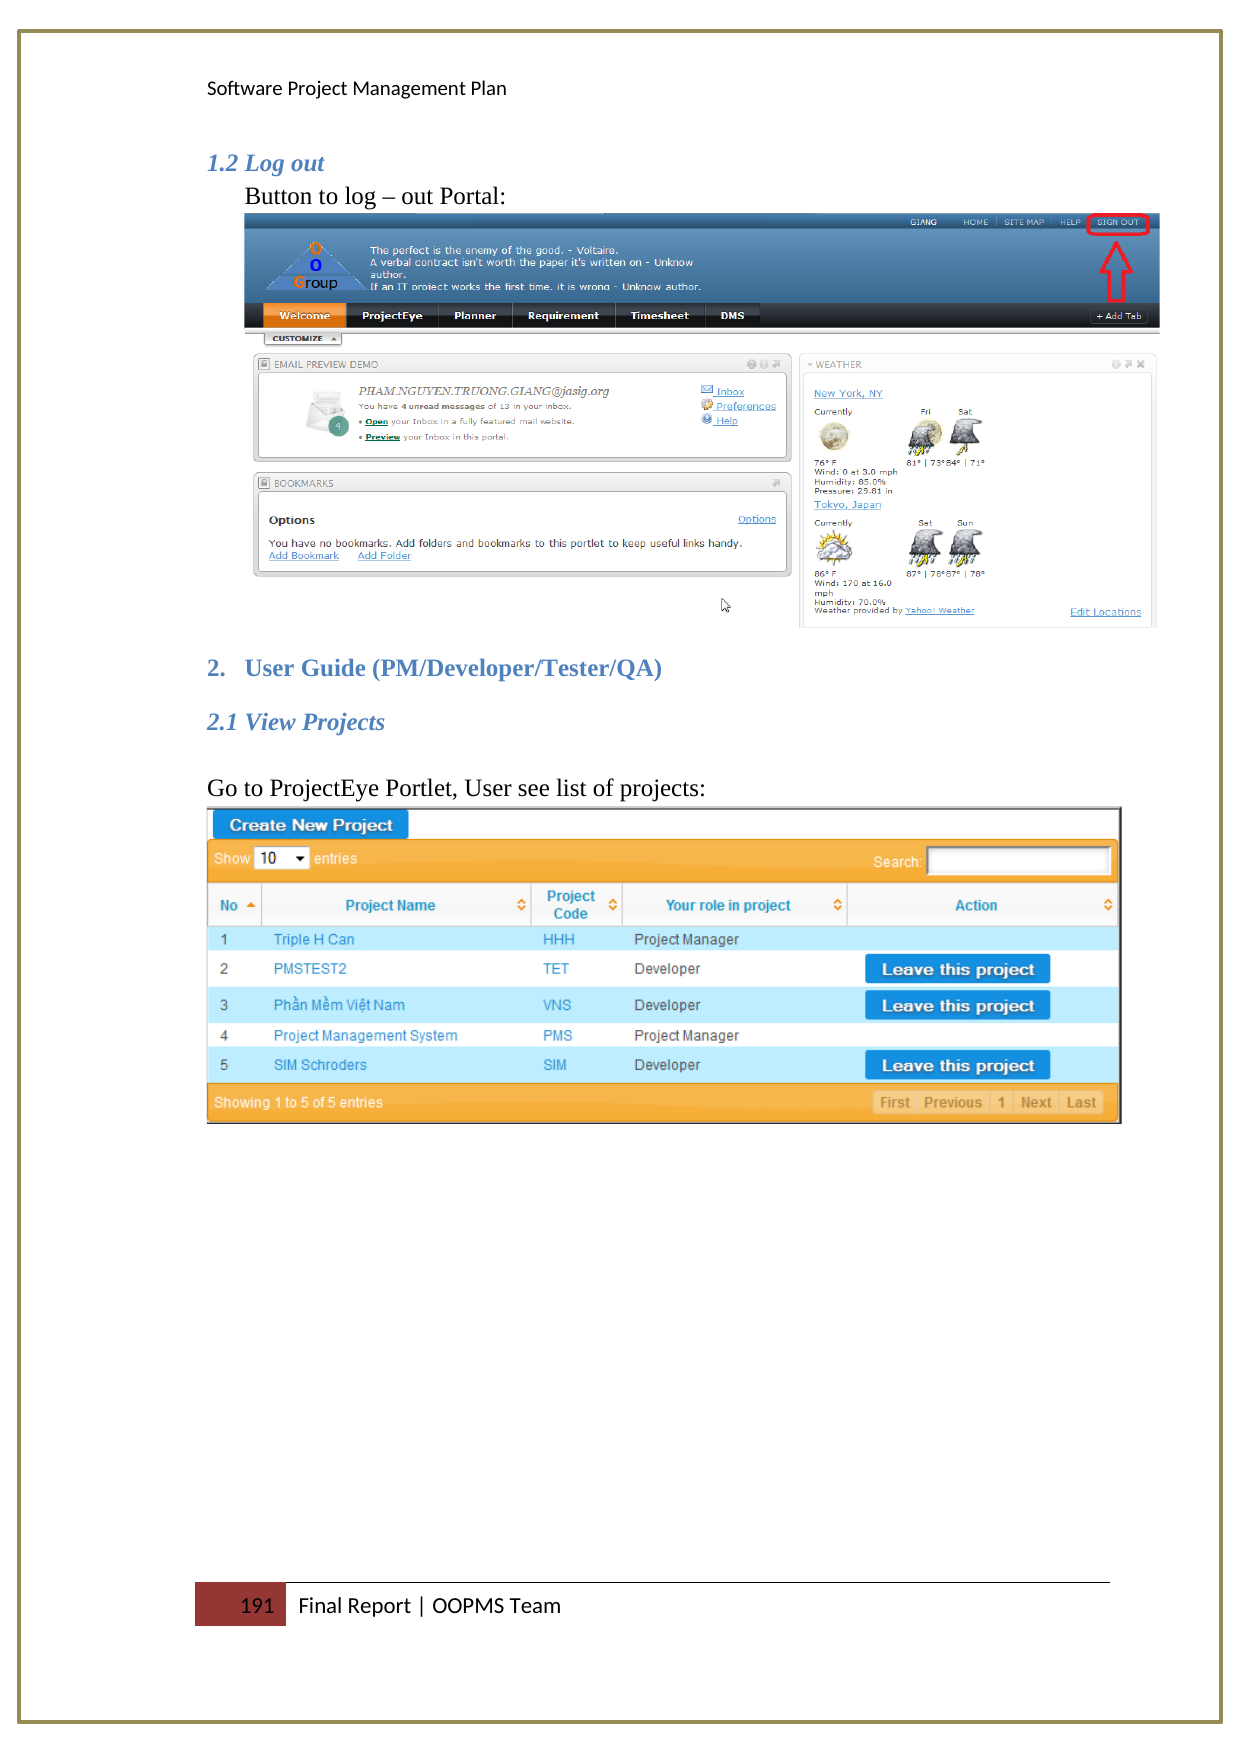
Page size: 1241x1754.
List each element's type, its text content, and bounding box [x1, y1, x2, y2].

list Button to log – out Portal: [244, 181, 1122, 213]
text Go to ProjectEye Portlet, User see list of projects: [207, 740, 1122, 805]
subtitle User Guide (PM/Developer/Tester/QA) [207, 653, 1122, 682]
subtitle Log out [207, 148, 1122, 176]
picture [244, 213, 1160, 628]
subtitle 2.1 View Projects [207, 707, 1122, 736]
picture [206, 805, 1123, 1124]
